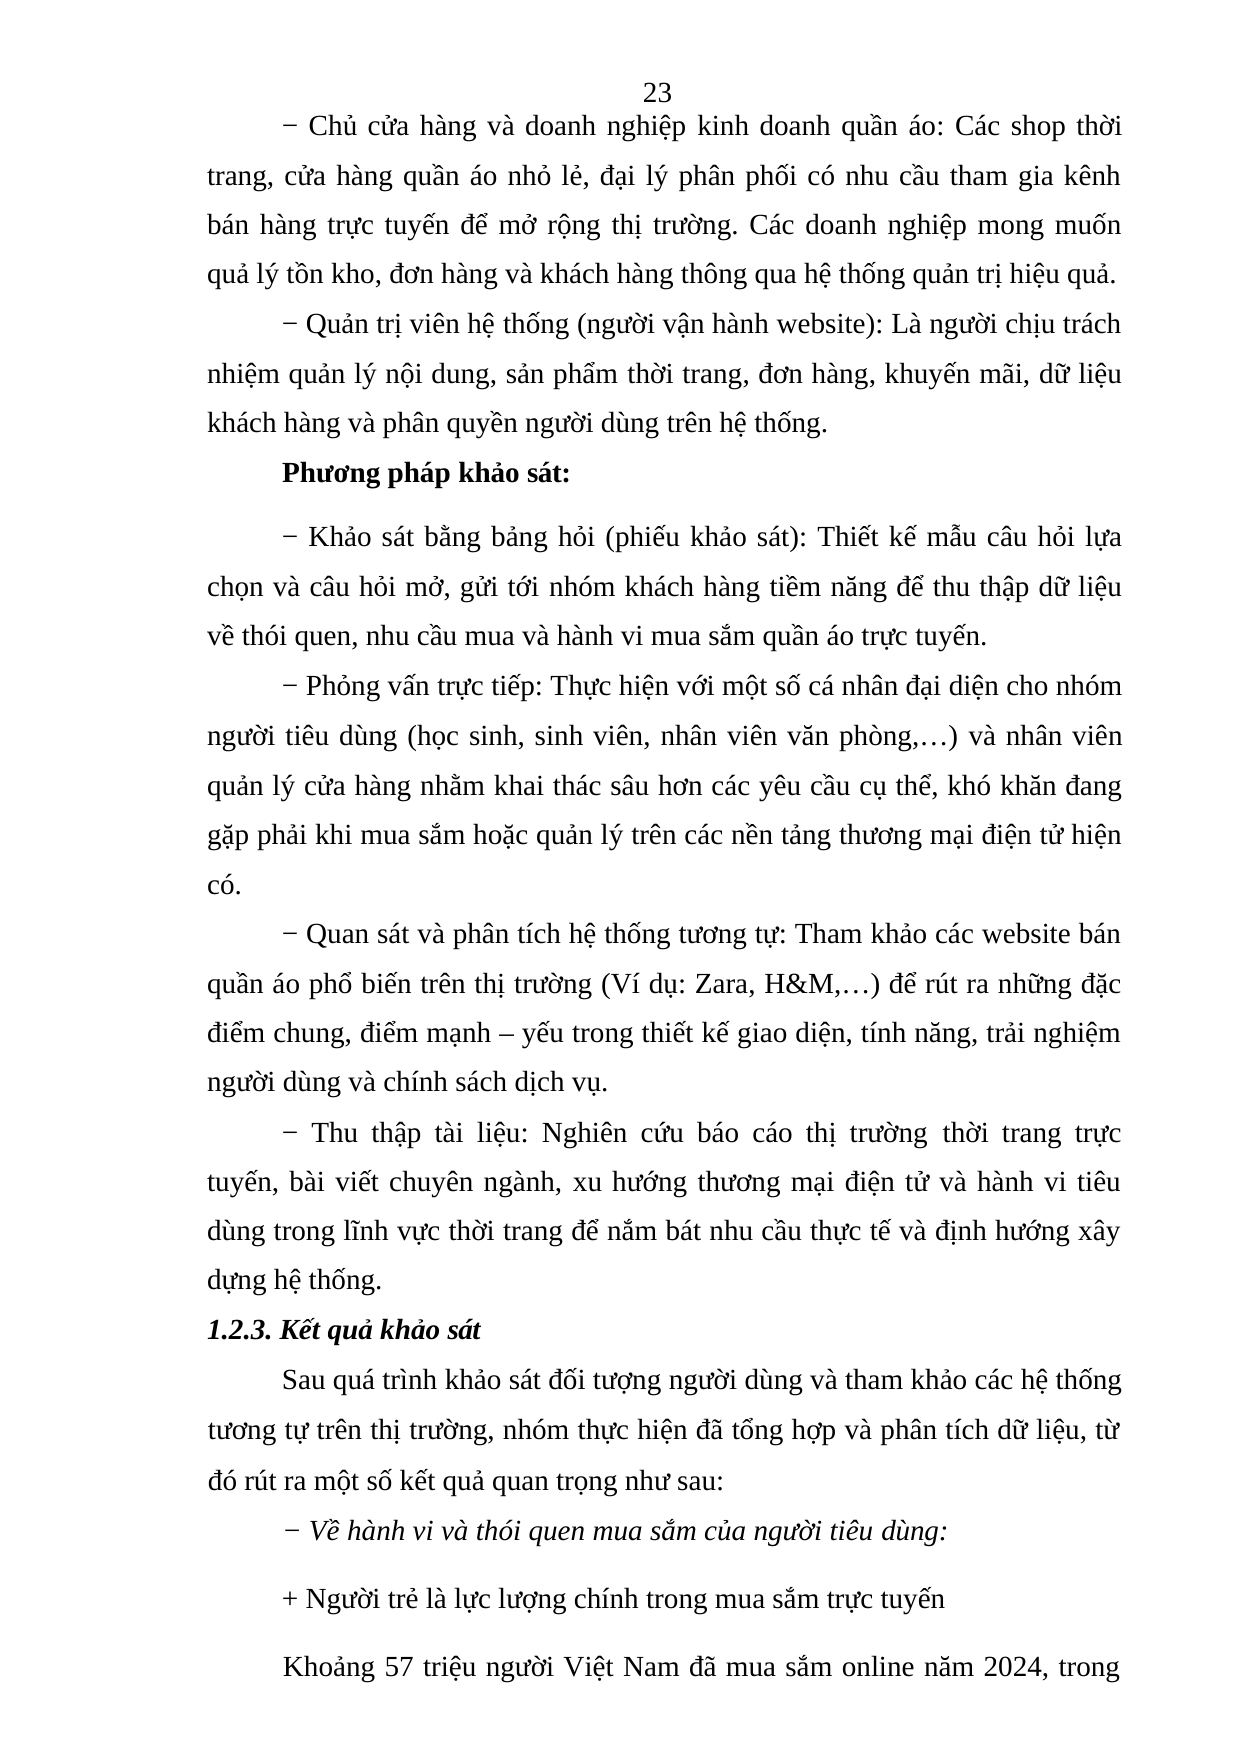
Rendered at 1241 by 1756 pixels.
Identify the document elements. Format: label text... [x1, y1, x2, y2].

subtitle Kết quả khảo sát [207, 1312, 1137, 1345]
text − Chủ cửa hàng và doanh nghiệp kinh doanh quần áo: Các shop thời trang, cửa hàng quần áo nhỏ lẻ, đại lý phân phối có nhu cầu tham gia kênh bán hàng trực tuyến để mở rộng thị trường. Các doanh nghiệp mong muốn quả lý tồn kho, đơn hàng và khách hàng thông qua hệ thống quản trị hiệu quả. [207, 108, 1122, 290]
text − Khảo sát bằng bảng hỏi (phiếu khảo sát): Thiết kế mẫu câu hỏi lựa chọn và câu hỏi mở, gửi tới nhóm khách hàng tiềm năng để thu thập dữ liệu về thói quen, nhu cầu mua và hành vi mua sắm quần áo trực tuyến. [207, 519, 1123, 652]
text − Phỏng vấn trực tiếp: Thực hiện với một số cá nhân đại diện cho nhóm người tiêu dùng (học sinh, sinh viên, nhân viên văn phòng,…) và nhân viên quản lý cửa hàng nhằm khai thác sâu hơn các yêu cầu cụ thể, khó khăn đang gặp phải khi mua sắm hoặc quản lý trên các nền tảng thương mại điện tử hiện có. [207, 668, 1122, 900]
text + Người trẻ là lực lượng chính trong mua sắm trực tuyến [208, 1581, 1122, 1615]
text − Quản trị viên hệ thống (người vận hành website): Là người chịu trách nhiệm quản lý nội dung, sản phẩm thời trang, đơn hàng, khuyến mãi, dữ liệu khách hàng và phân quyền người dùng trên hệ thống. [207, 306, 1122, 438]
subtitle Phương pháp khảo sát: [282, 455, 1137, 489]
text − Về hành vi và thói quen mua sắm của người tiêu dùng: [282, 1513, 1137, 1547]
text Sau quá trình khảo sát đối tượng người dùng và tham khảo các hệ thống tương tự trên thị trường, nhóm thực hiện đã tổng hợp và phân tích dữ liệu, từ đó rút ra một số kết quả quan trọng như sau: [208, 1362, 1122, 1496]
text − Quan sát và phân tích hệ thống tương tự: Tham khảo các website bán quần áo phổ biến trên thị trường (Ví dụ: Zara, H&M,…) để rút ra những đặc điểm chung, điểm mạnh – yếu trong thiết kế giao diện, tính năng, trải nghiệm người dùng và chính sách dịch vụ. [207, 917, 1122, 1098]
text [208, 1649, 1122, 1682]
text − Thu thập tài liệu: Nghiên cứu báo cáo thị trường thời trang trực tuyến, bài viết chuyên ngành, xu hướng thương mại điện tử và hành vi tiêu dùng trong lĩnh vực thời trang để nắm bát nhu cầu thực tế và định hướng xây dựng hệ thống. [207, 1115, 1122, 1296]
